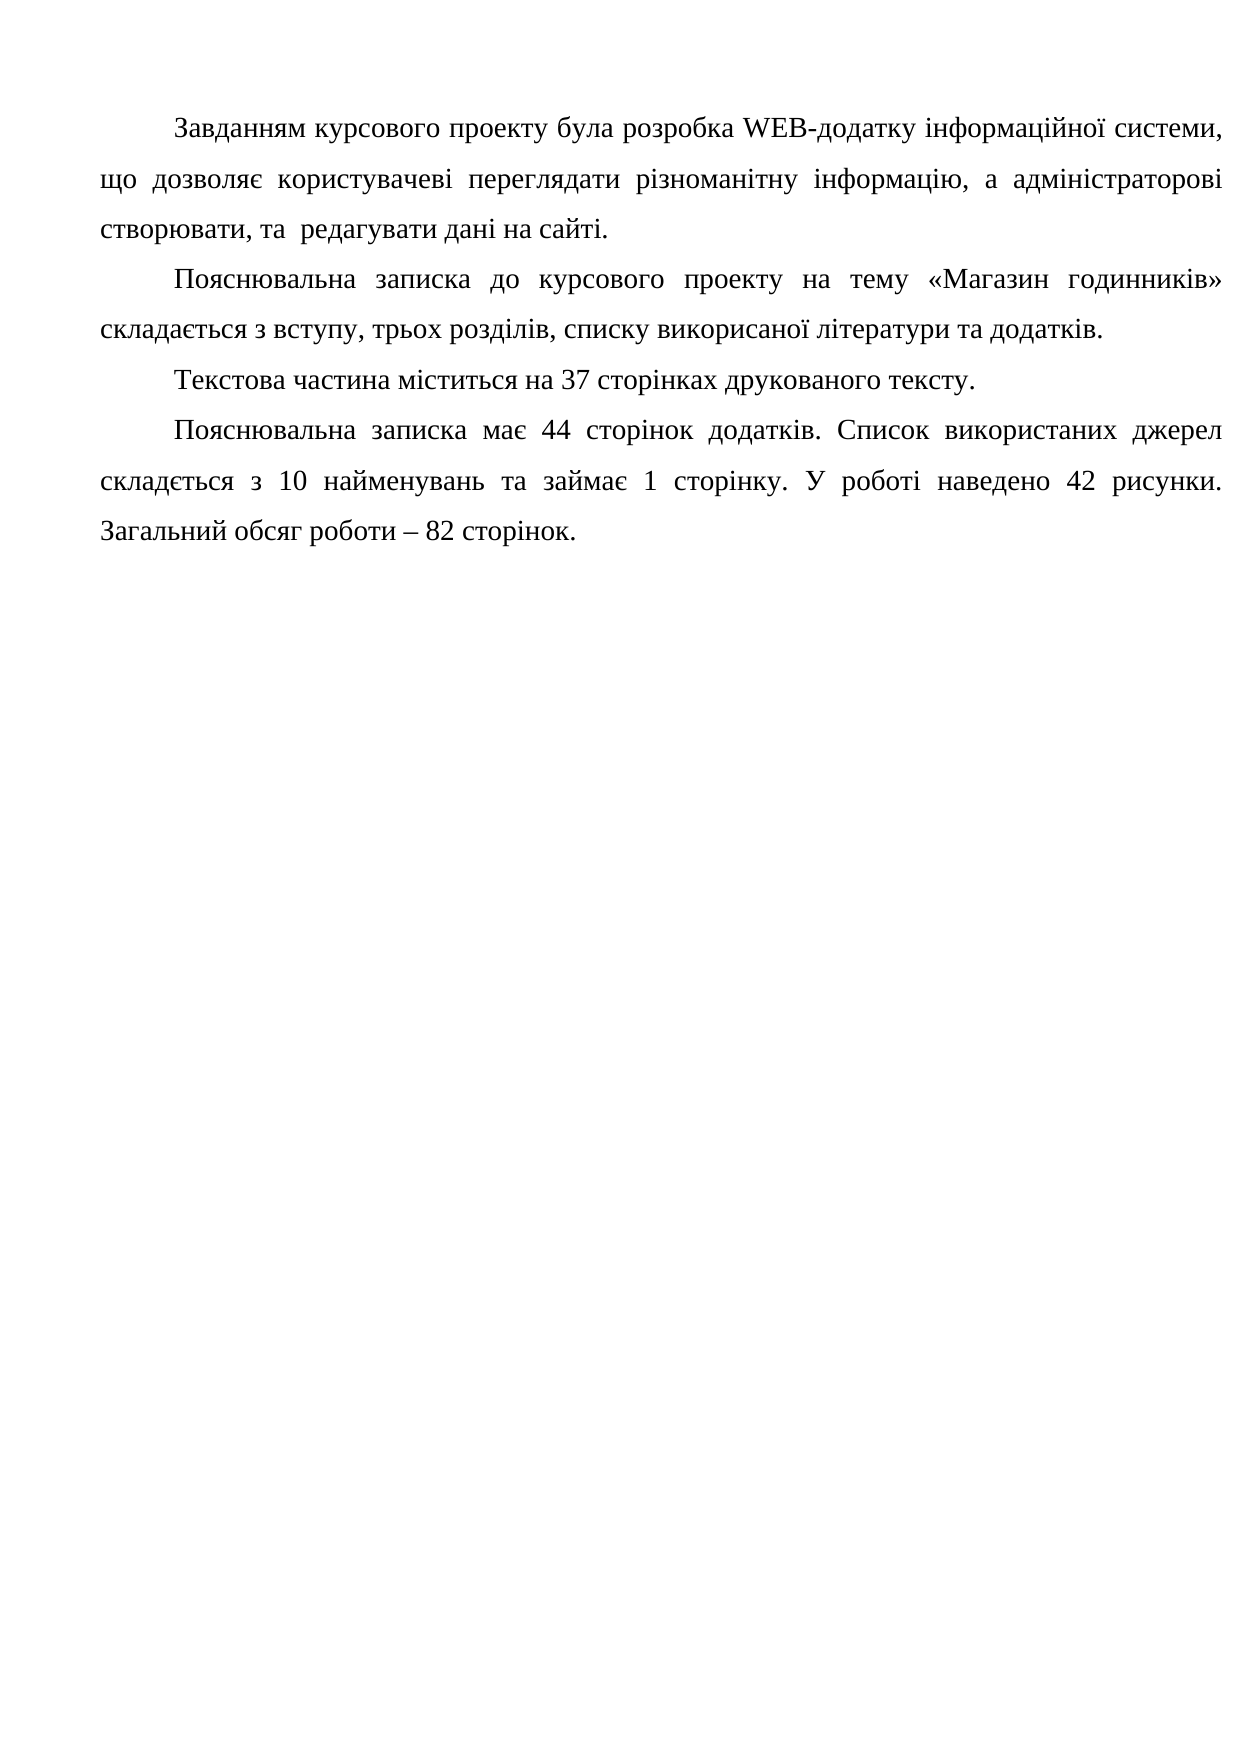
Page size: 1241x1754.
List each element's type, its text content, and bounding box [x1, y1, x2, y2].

text Текстова частина міститься на 37 сторінках друкованого тексту. [100, 362, 1223, 396]
text Пояснювальна записка має 44 сторінок додатків. Список використаних джерел складється з 10 найменувань та займає 1 сторінку. У роботі наведено 42 рисунки. Загальний обсяг роботи – 82 сторінок. [100, 412, 1223, 546]
text Пояснювальна записка до курсового проекту на тему «Магазин годинників» складається з вступу, трьох розділів, списку викорисаної літератури та додатків. [100, 261, 1223, 345]
text Завданням курсового проекту була розробка WEB-додатку інформаційної системи, що дозволяє користувачеві переглядати різноманітну інформацію, а адміністраторові створювати, та редагувати дані на сайті. [100, 110, 1223, 244]
